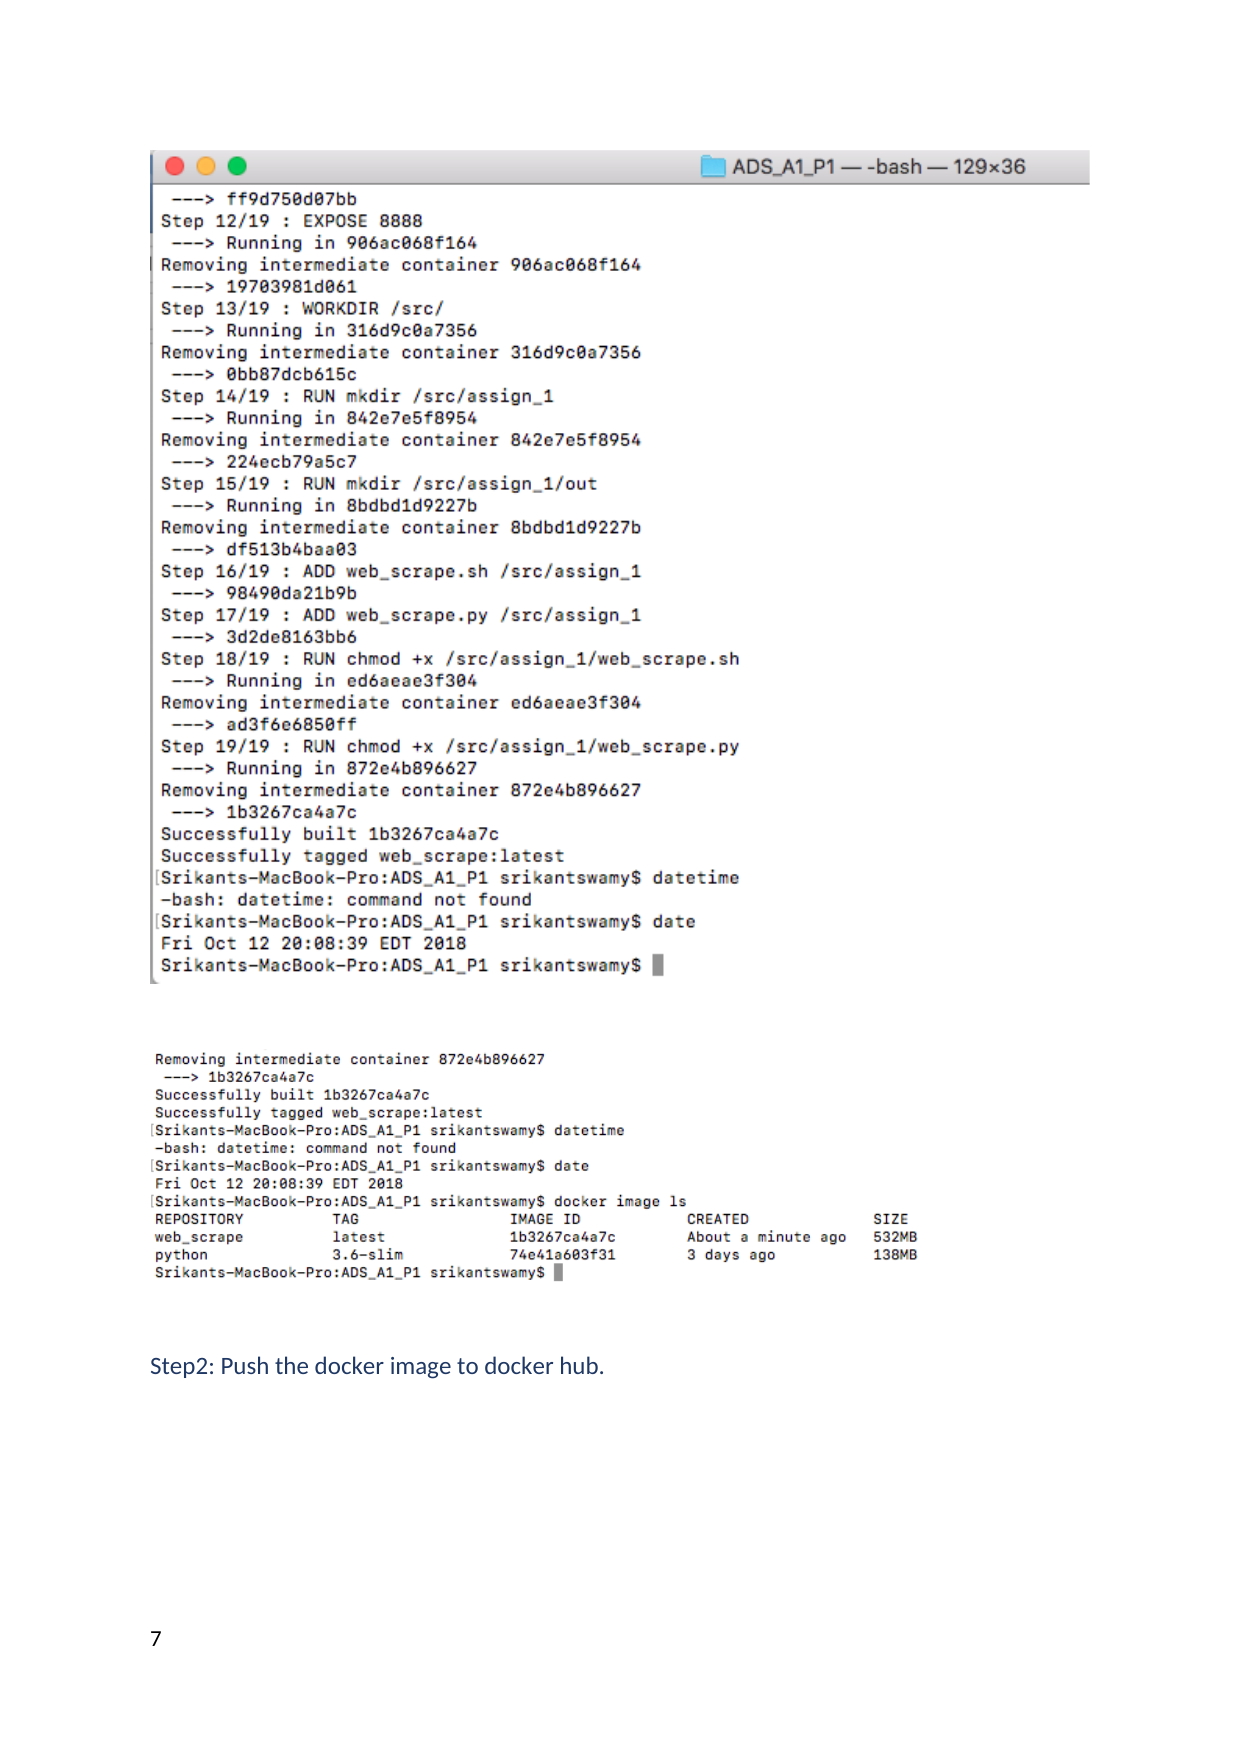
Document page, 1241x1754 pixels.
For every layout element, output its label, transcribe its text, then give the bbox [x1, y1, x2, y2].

picture [150, 150, 1090, 984]
picture [150, 1049, 1090, 1285]
text Step2: Push the docker image to docker hub. [150, 1350, 1090, 1381]
